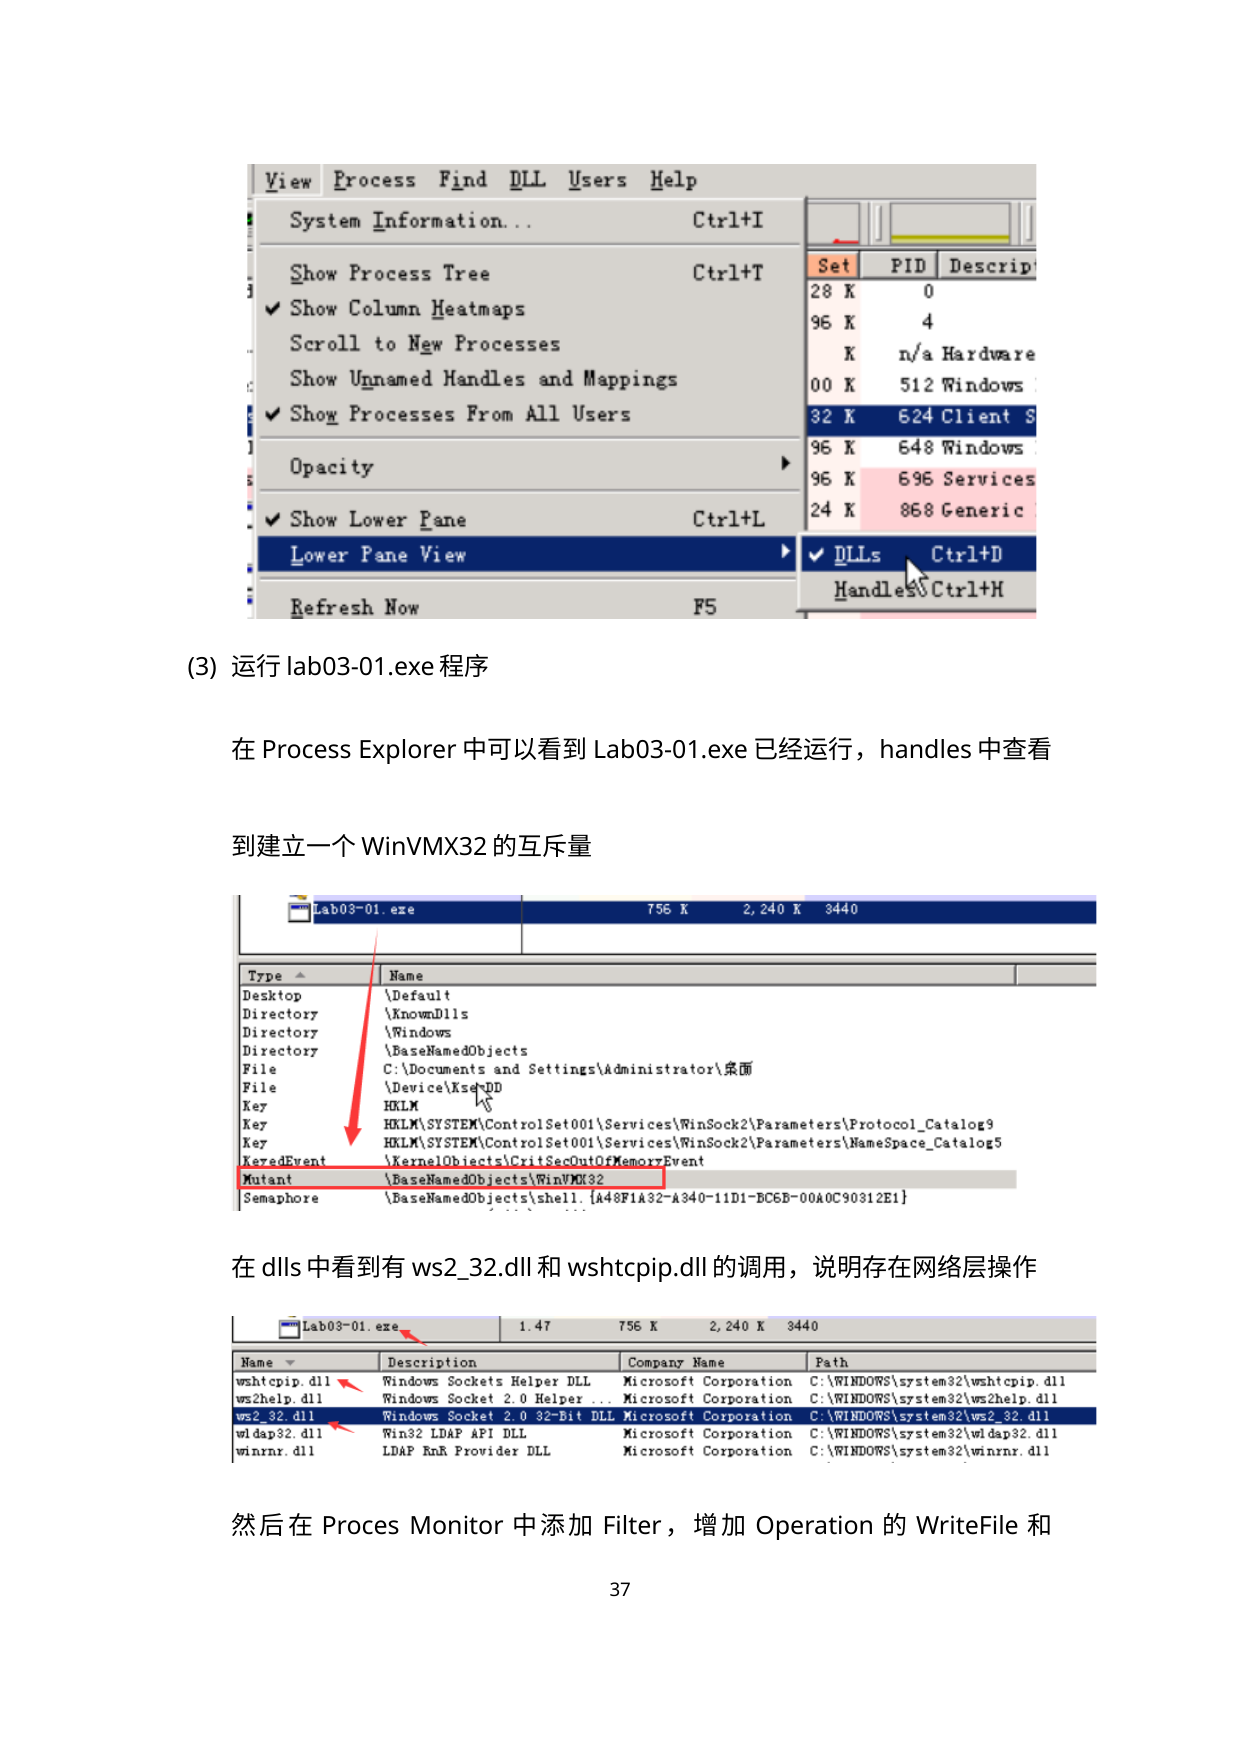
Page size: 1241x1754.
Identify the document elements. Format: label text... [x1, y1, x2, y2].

list 在Process Explorer中可以看到Lab03-01.exe已经运行，handles中查看到建立一个WinVMX32的互斥量 [231, 715, 1053, 877]
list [231, 1491, 1053, 1556]
list 运行lab03-01.exe程序 [187, 632, 1053, 697]
list 在dlls中看到有ws2_32.dll和wshtcpip.dll的调用，说明存在网络层操作 [231, 1233, 1053, 1298]
picture [231, 895, 1097, 1211]
picture [231, 1316, 1097, 1463]
picture [247, 164, 1037, 619]
